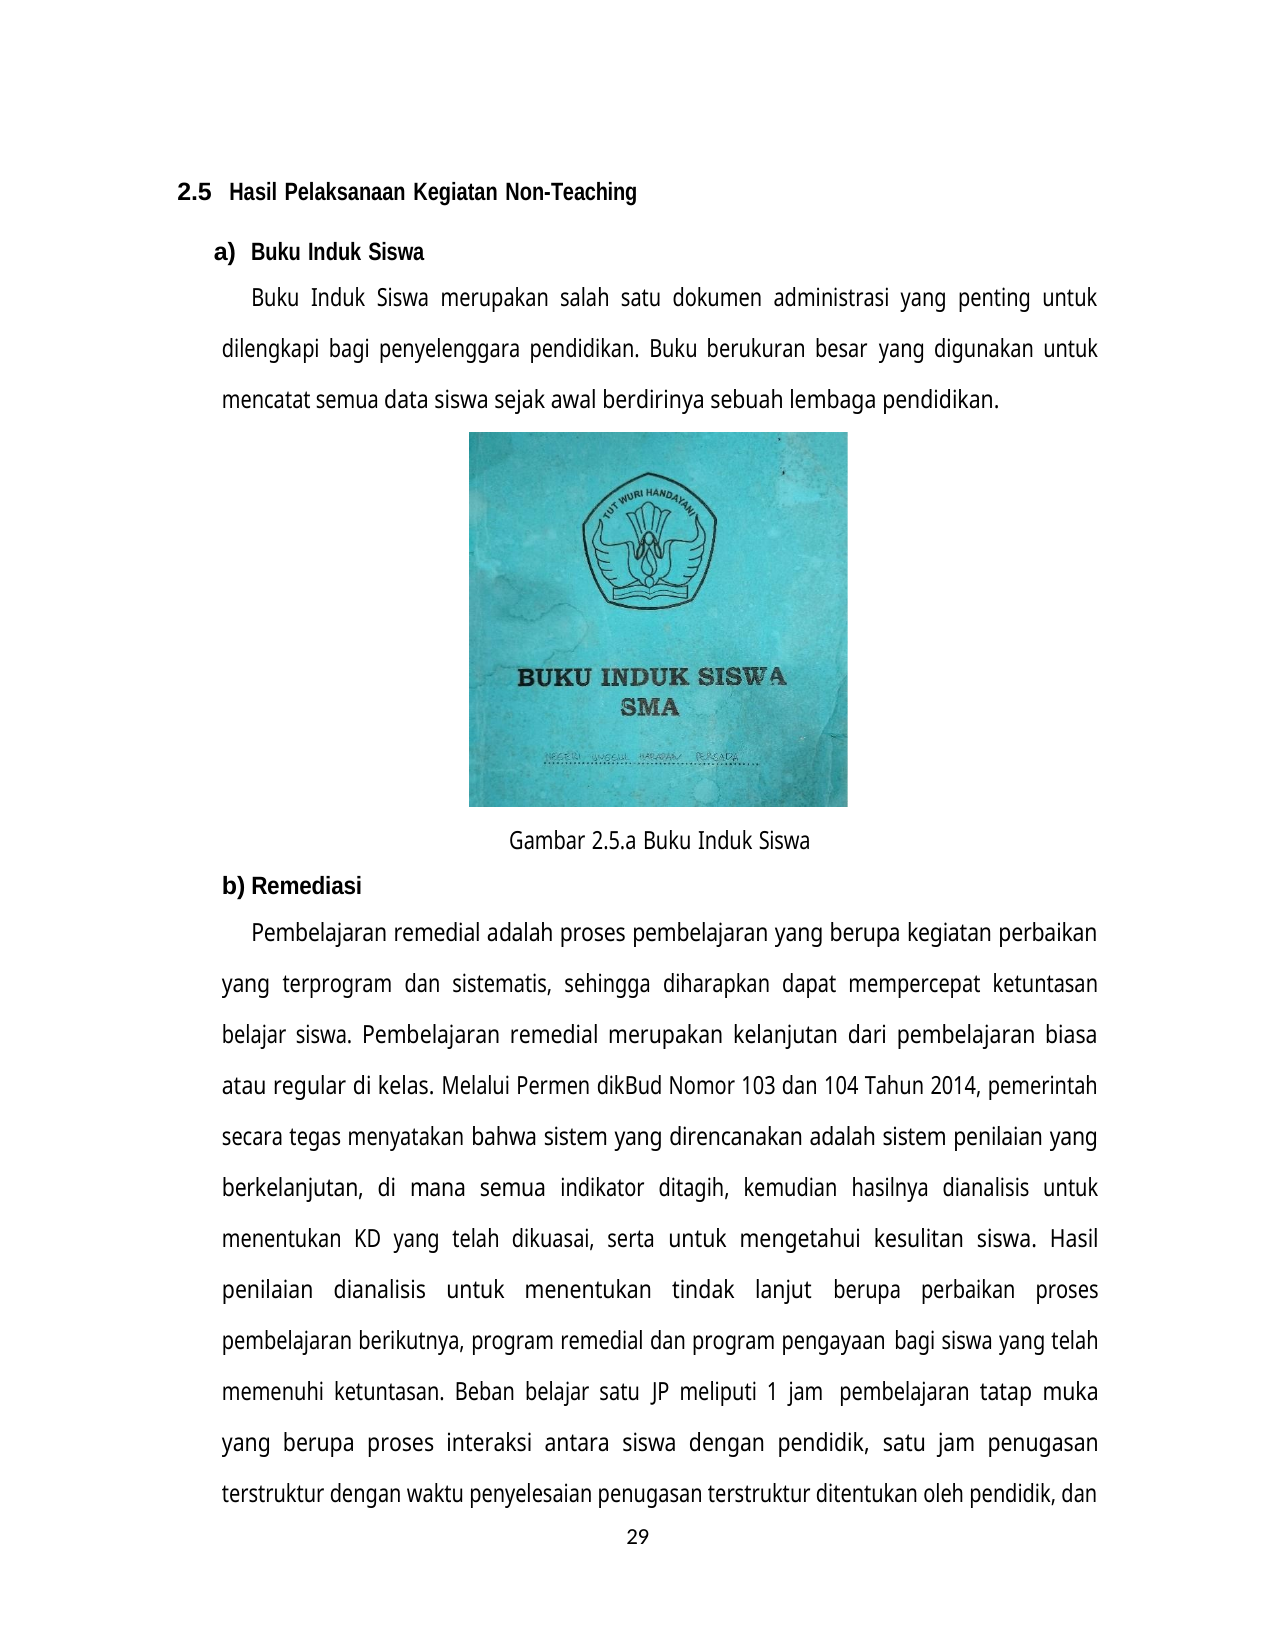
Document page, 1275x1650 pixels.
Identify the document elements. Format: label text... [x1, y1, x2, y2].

subtitle Hasil Pelaksanaan Kegiatan Non-Teaching [177, 177, 1117, 205]
text Gambar 2.5.a Buku Induk Siswa [203, 823, 1117, 857]
picture [469, 432, 848, 807]
text Buku Induk Siswa merupakan salah satu dokumen administrasi yang penting untuk dilengkapi bagi penyelenggara pendidikan. Buku berukuran besar yang digunakan untuk mencatat semua data siswa sejak awal berdirinya sebuah lembaga pendidikan. [222, 279, 1098, 416]
list Buku Induk Siswa [213, 237, 1117, 265]
subtitle Remediasi [222, 871, 1117, 900]
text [222, 914, 1099, 1510]
